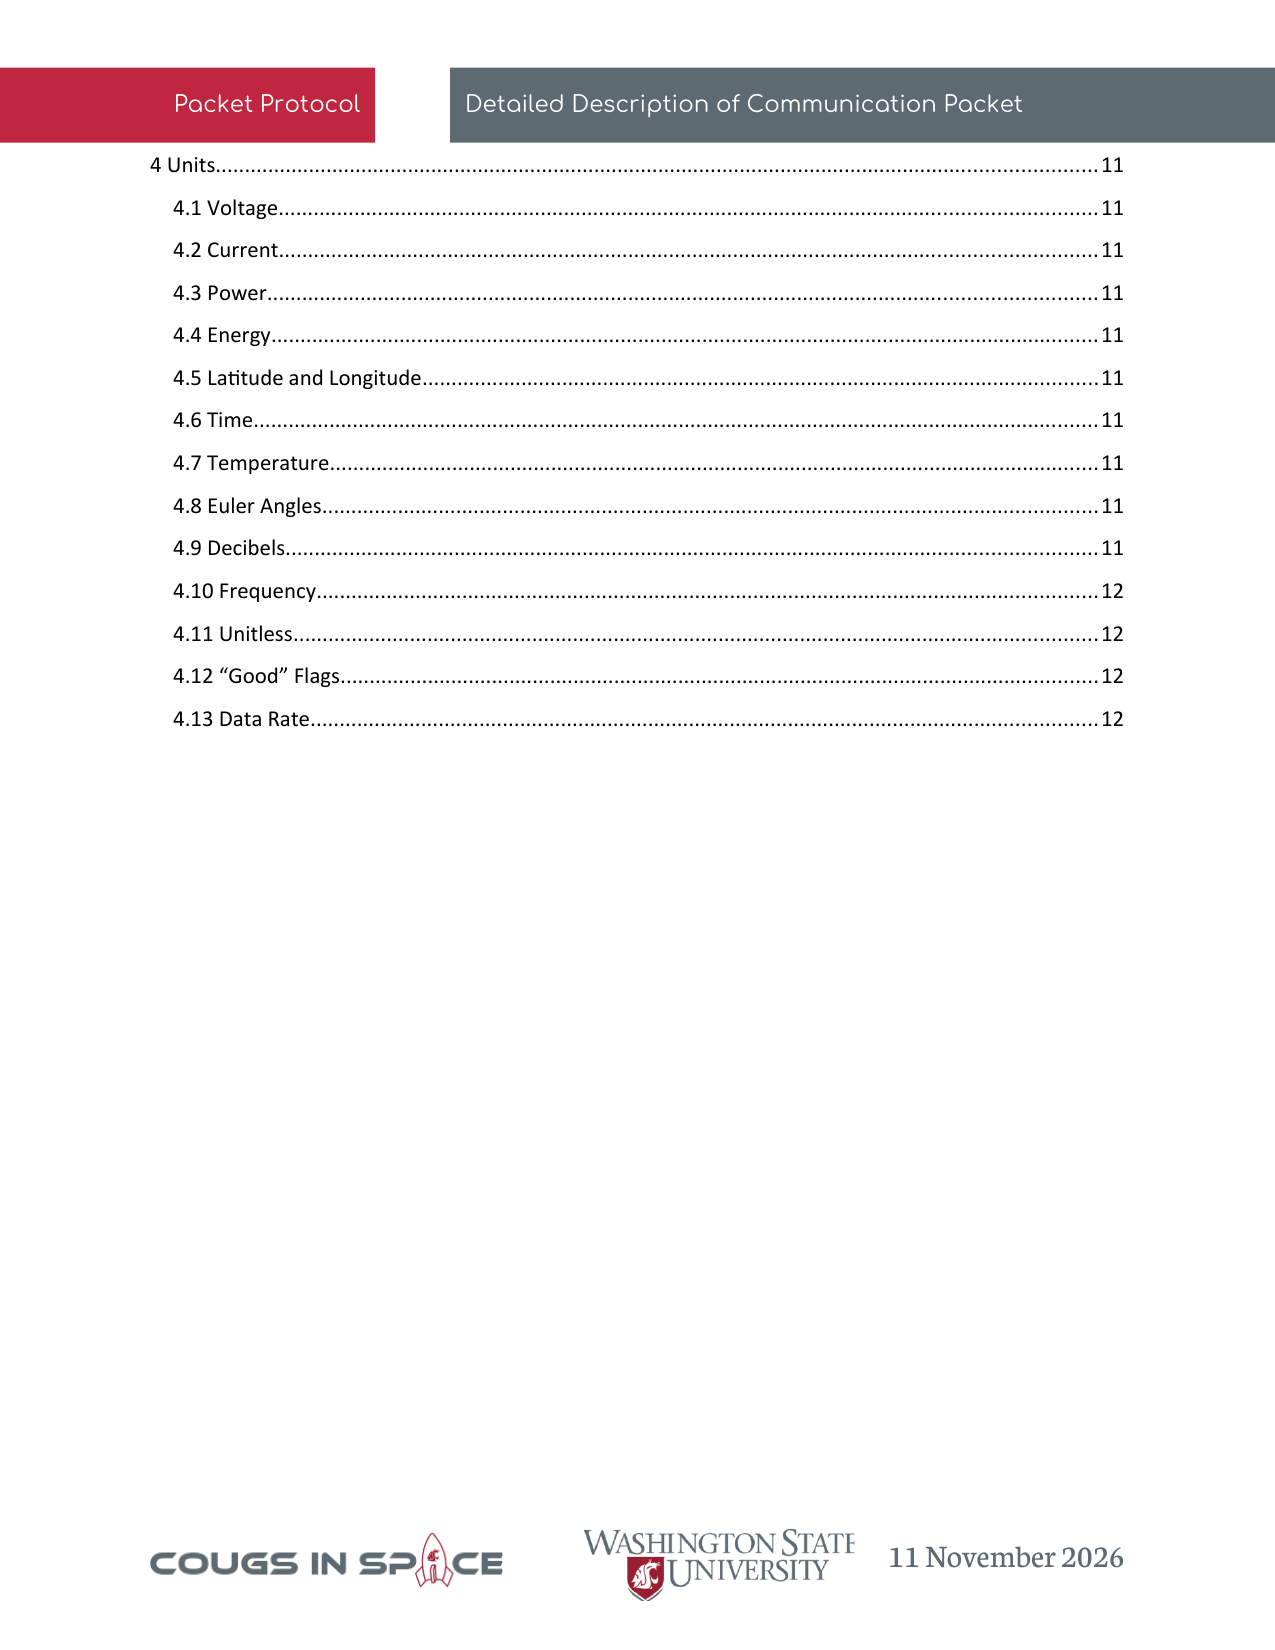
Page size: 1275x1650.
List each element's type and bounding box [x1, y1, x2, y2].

picture [582, 1528, 854, 1601]
picture [150, 1532, 503, 1589]
